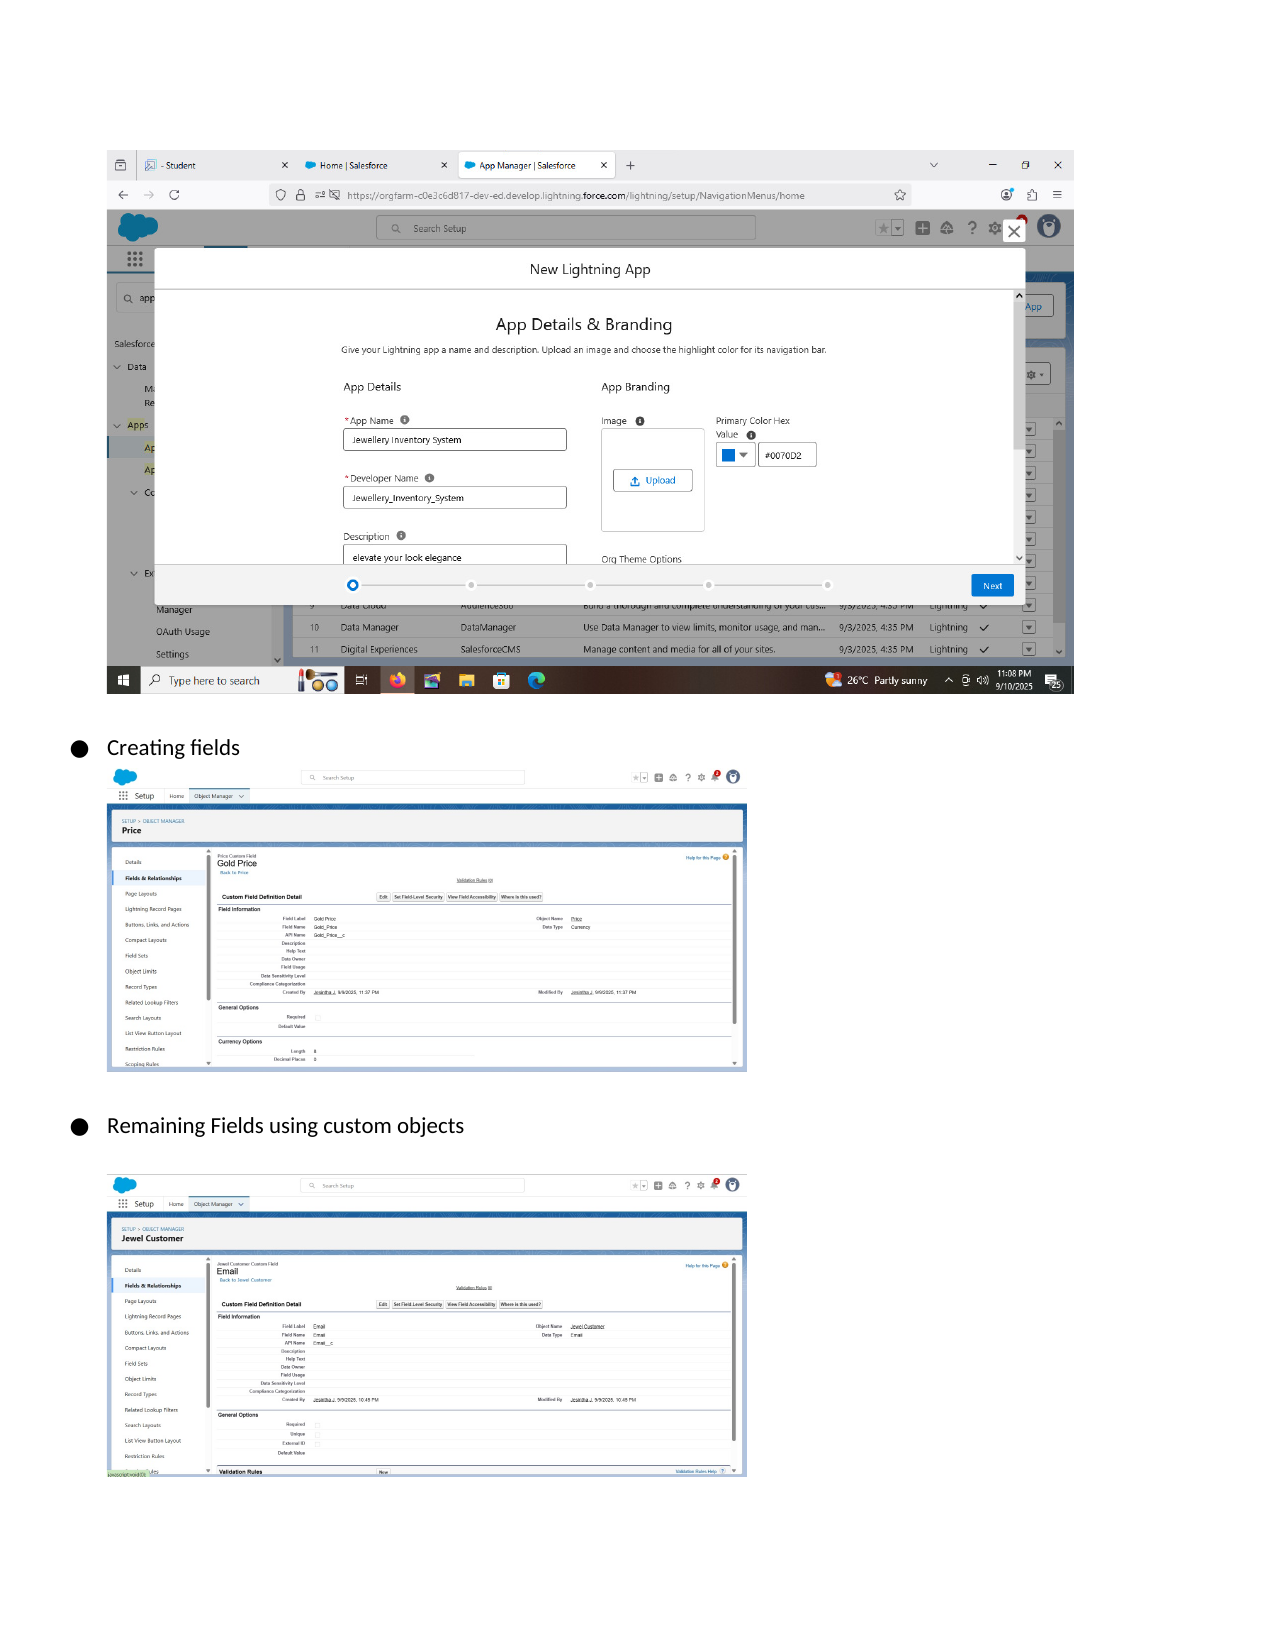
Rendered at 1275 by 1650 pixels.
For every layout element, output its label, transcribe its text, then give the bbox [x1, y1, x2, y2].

list Remaining Fields using custom objects [69, 1099, 1174, 1146]
picture [106, 768, 747, 1072]
picture [106, 1174, 747, 1477]
list Creating fields [69, 722, 1174, 769]
picture [106, 150, 1074, 694]
